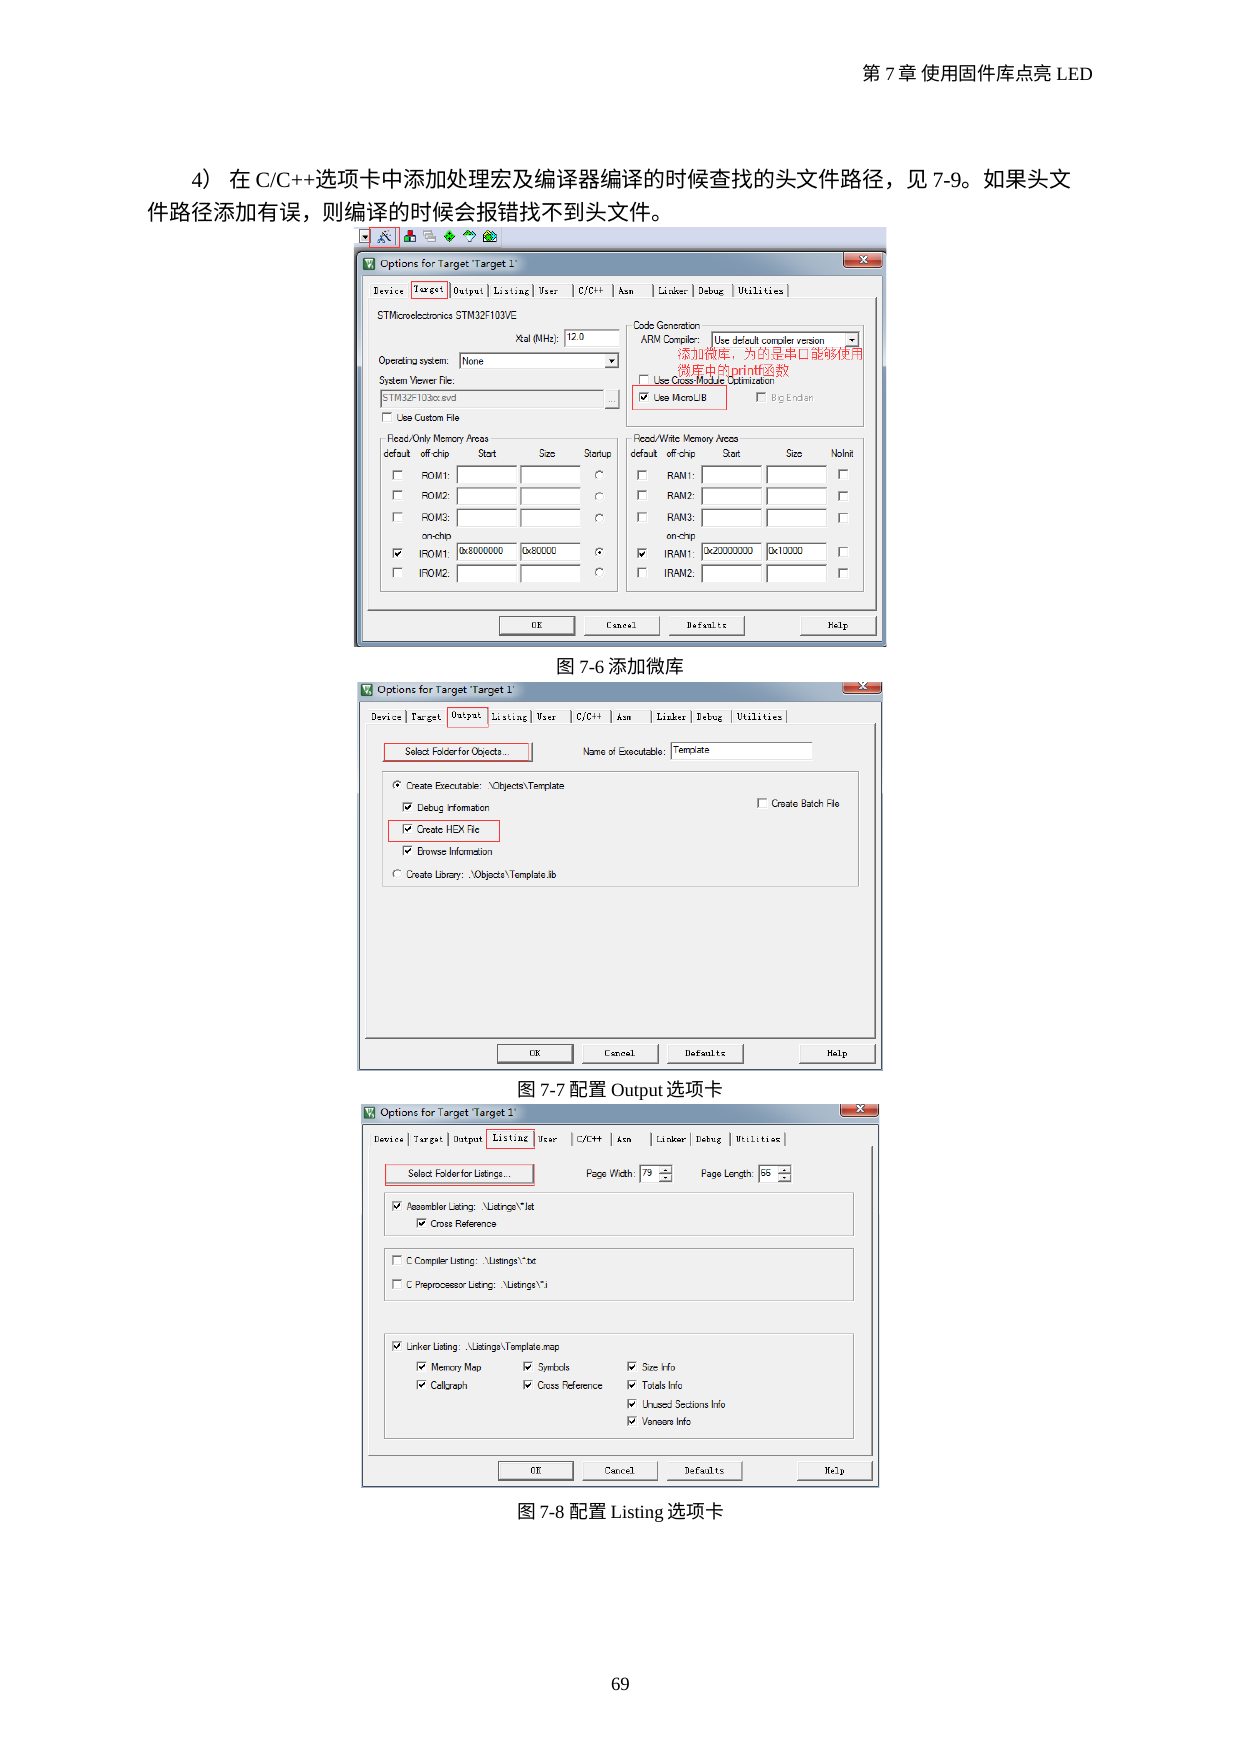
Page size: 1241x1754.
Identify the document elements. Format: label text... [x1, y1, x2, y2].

picture [353, 227, 887, 647]
picture [357, 682, 883, 1071]
list 图7-8 配置Listing选项卡 [148, 1494, 1092, 1527]
list 图7-7 配置Output选项卡 [148, 1072, 1092, 1104]
list 图7-6 添加微库 [148, 649, 1092, 682]
picture [361, 1104, 880, 1488]
list 在C/C++选项卡中添加处理宏及编译器编译的时候查找的头文件路径，见7-9。如果头文件路径添加有误，则编译的时候会报错找不到头文件。 [148, 162, 1092, 227]
